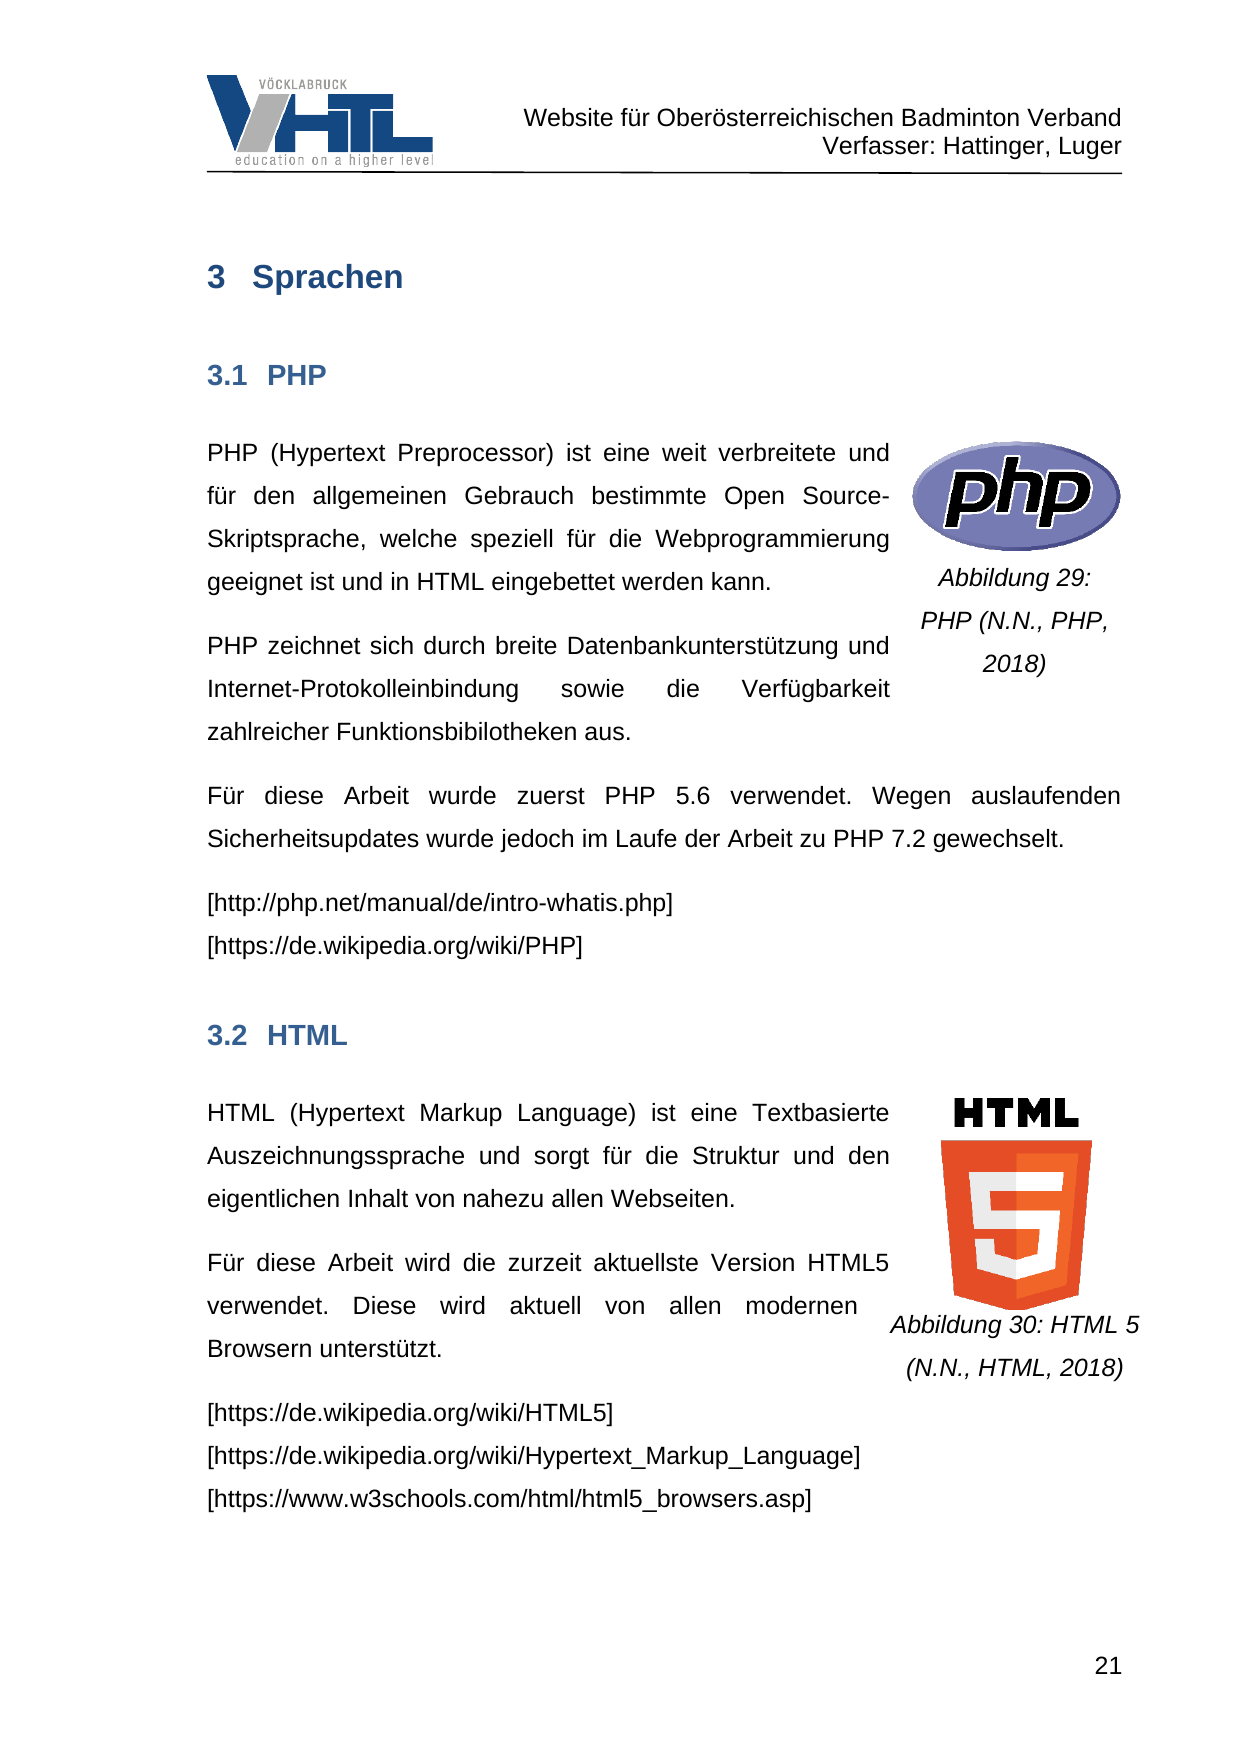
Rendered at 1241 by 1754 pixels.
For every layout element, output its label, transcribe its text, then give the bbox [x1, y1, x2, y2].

text PHP (Hypertext Preprocessor) ist eine weit verbreitete und für den allgemeinen Gebrauch bestimmte Open Source-Skriptsprache, welche speziell für die Webprogrammierung geeignet ist und in HTML eingebettet werden kann. [207, 438, 1122, 596]
text Für diese Arbeit wurde zuerst PHP 5.6 verwendet. Wegen auslaufenden Sicherheitsupdates wurde jedoch im Laufe der Arbeit zu PHP 7.2 gewechselt. [207, 781, 1122, 853]
picture [909, 438, 1123, 554]
picture [909, 1098, 1123, 1310]
picture [206, 75, 433, 167]
text [https://de.wikipedia.org/wiki/HTML5] [https://de.wikipedia.org/wiki/Hypertext_Markup_Language] [https://www.w3schools.com/html/html5_browsers.asp] [207, 1398, 1122, 1513]
text HTML (Hypertext Markup Language) ist eine Textbasierte Auszeichnungssprache und sorgt für die Struktur und den eigentlichen Inhalt von nahezu allen Webseiten. [207, 1098, 909, 1213]
subtitle HTML [207, 1018, 1122, 1052]
text [http://php.net/manual/de/intro-whatis.php] [https://de.wikipedia.org/wiki/PHP] [207, 888, 1122, 960]
text Für diese Arbeit wird die zurzeit aktuellste Version HTML5 verwendet. Diese wird aktuell von allen modernen Browsern unterstützt. [207, 1248, 909, 1363]
text PHP zeichnet sich durch breite Datenbankunterstützung und Internet-Protokolleinbindung sowie die Verfügbarkeit zahlreicher Funktionsbibilotheken aus. [207, 631, 1122, 746]
subtitle Sprachen [207, 257, 1122, 295]
subtitle PHP [207, 358, 1122, 392]
